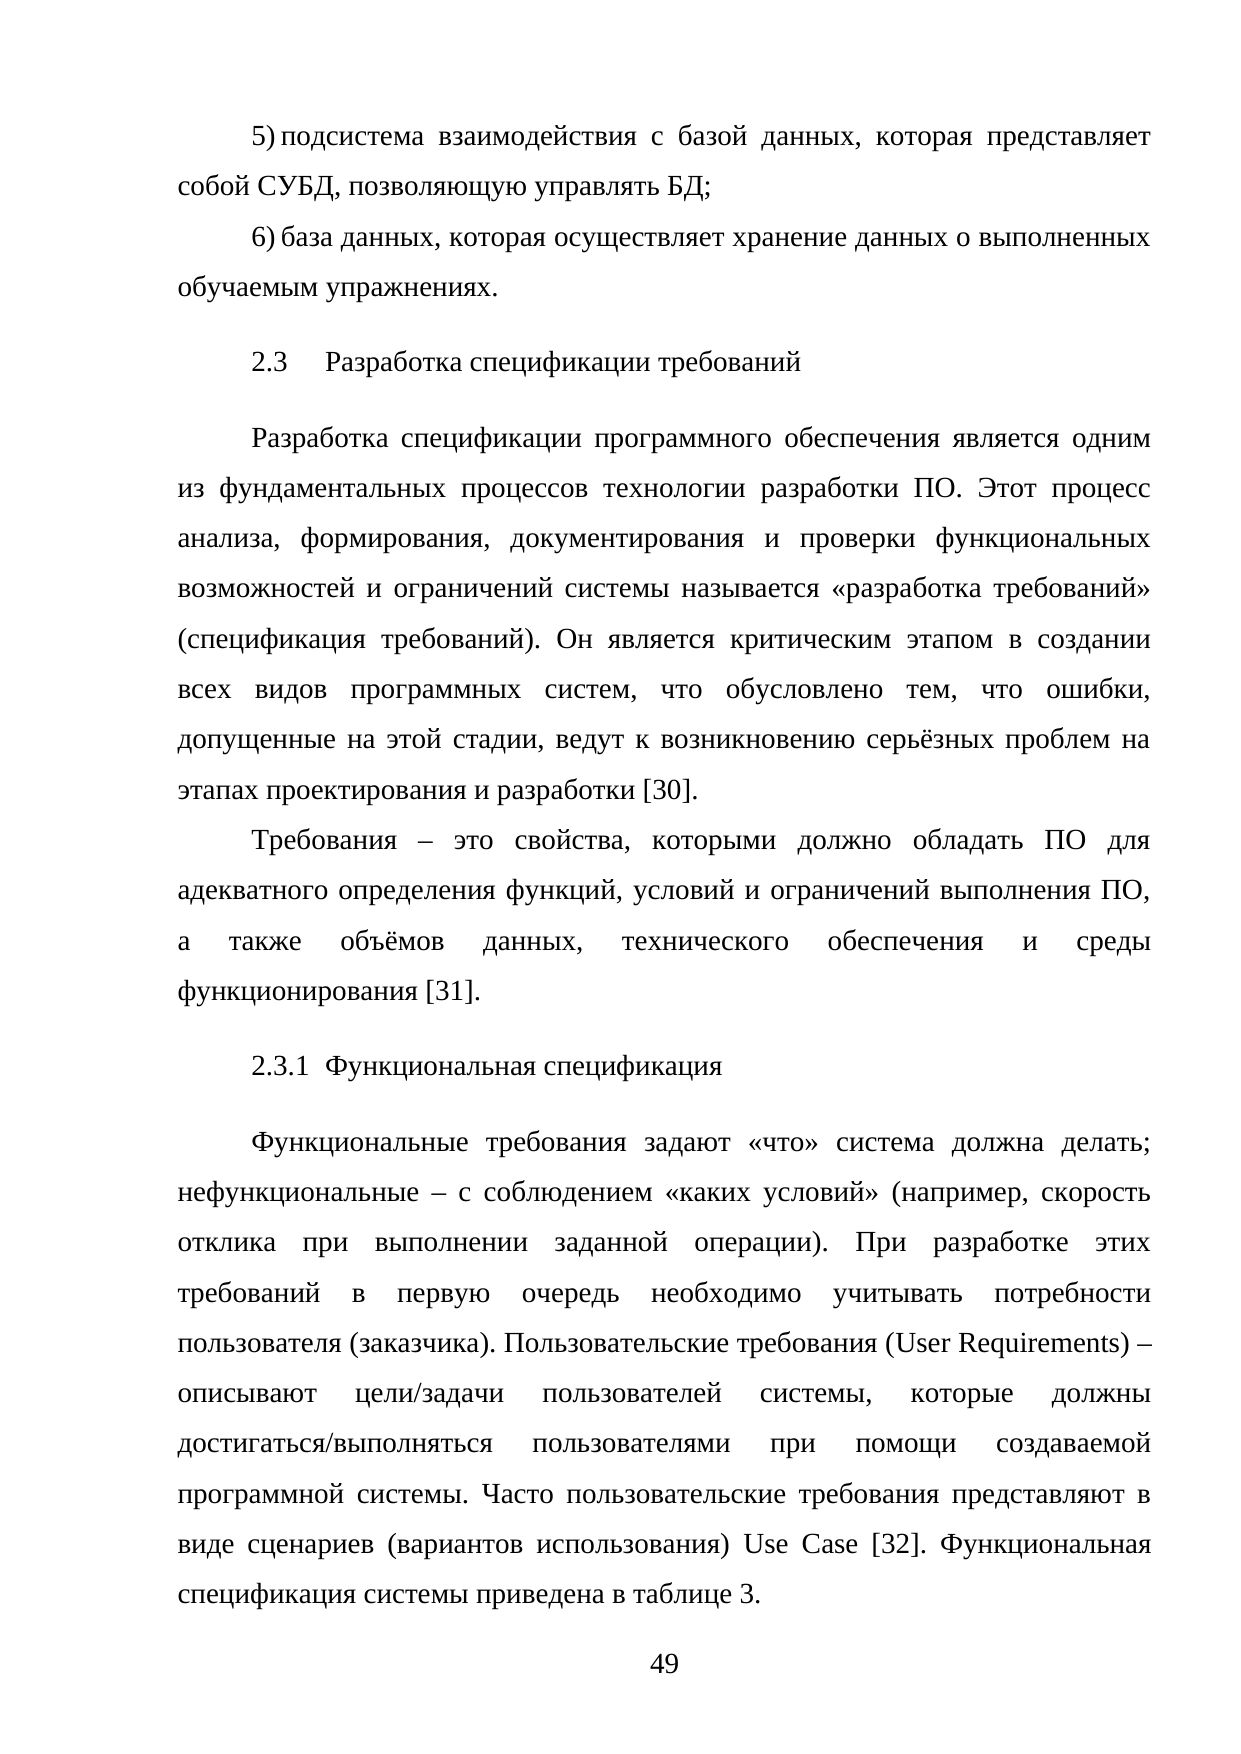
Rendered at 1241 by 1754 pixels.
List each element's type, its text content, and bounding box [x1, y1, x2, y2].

list подсистема взаимодействия с базой данных, которая представляет собой СУБД, позволяющую управлять БД; [177, 118, 1152, 202]
text Разработка спецификации требований [251, 344, 1152, 378]
text Функциональные требования задают «что» система должна делать; нефункциональные – с соблюдением «каких условий» (например, скорость отклика при выполнении заданной операции). При разработке этих требований в первую очередь необходимо учитывать потребности пользователя (заказчика). Пользовательские требования (User Requirements) – описывают цели/задачи пользователей системы, которые должны достигаться/выполняться пользователями при помощи создаваемой программной системы. Часто пользовательские требования представляют в виде сценариев (вариантов использования) Use Сase [32]. Функциональная спецификация системы приведена в таблице 3. [177, 1124, 1152, 1610]
text Требования – это свойства, которыми должно обладать ПО для адекватного определения функций, условий и ограничений выполнения ПО, а также объёмов данных, технического обеспечения и среды функционирования [31]. [177, 822, 1152, 1007]
list Функциональная спецификация [251, 1048, 1152, 1082]
text Разработка спецификации программного обеспечения является одним из фундаментальных процессов технологии разработки ПО. Этот процесс анализа, формирования, документирования и проверки функциональных возможностей и ограничений системы называется «разработка требований» (спецификация требований). Он является критическим этапом в создании всех видов программных систем, что обусловлено тем, что ошибки, допущенные на этой стадии, ведут к возникновению серьёзных проблем на этапах проектирования и разработки [30]. [177, 420, 1152, 805]
list база данных, которая осуществляет хранение данных о выполненных обучаемым упражнениях. [177, 219, 1152, 303]
